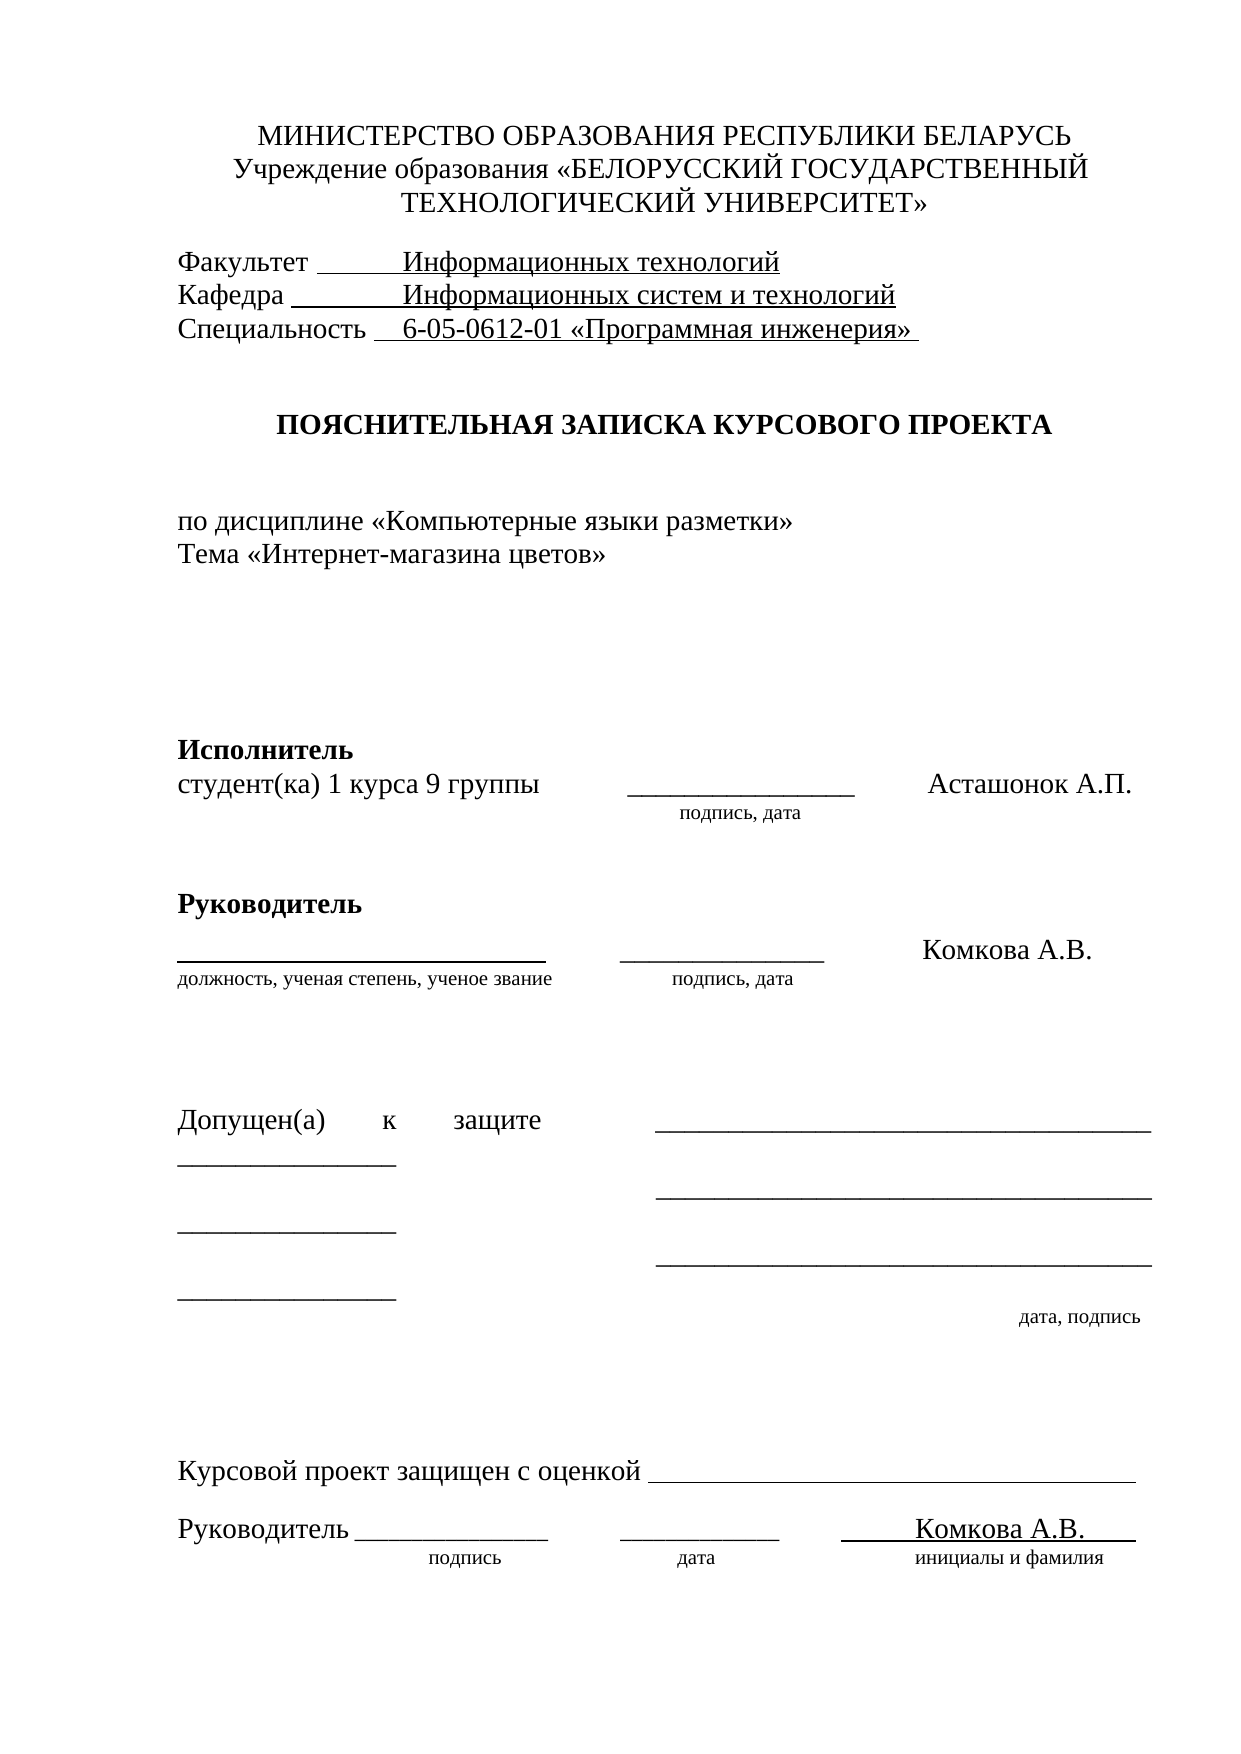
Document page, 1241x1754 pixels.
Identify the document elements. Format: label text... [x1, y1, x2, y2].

text Тема «Интернет-магазина цветов» [177, 536, 1152, 570]
text ______________ Комкова А.В. [177, 932, 1152, 966]
text Руководитель _________________ ______________ Комкова А.В. [177, 1511, 1152, 1545]
text Курсовой проект защищен с оценкой [177, 1453, 1152, 1486]
text Специальность 6-05-0612-01 «Программная инженерия» [177, 311, 1152, 344]
text МИНИСТЕРСТВО ОБРАЗОВАНИЯ РЕСПУБЛИКИ БЕЛАРУСЬ Учреждение образования «БЕЛОРУССКИЙ ГОСУДАРСТВЕННЫЙ ТЕХНОЛОГИЧЕСКИЙ УНИВЕРСИТЕТ» [177, 118, 1152, 219]
text студент(ка) 1 курса 9 группы ________________ Асташонок А.П. [177, 766, 1152, 799]
text Кафедра Информационных систем и технологий [177, 277, 1152, 311]
text должность, ученая степень, ученое звание подпись, дата [177, 966, 1152, 990]
text дата, подпись [177, 1303, 1152, 1328]
text подпись, дата [177, 799, 1152, 824]
text Руководитель [177, 886, 1152, 920]
text по дисциплине «Компьютерные языки разметки» [177, 503, 1152, 536]
text __________________________________ _______________ [177, 1169, 1152, 1236]
text Допущен(а) к защите __________________________________ _______________ [177, 1102, 1152, 1169]
text __________________________________ _______________ [177, 1236, 1152, 1303]
text Факультет Информационных технологий [177, 244, 1152, 277]
text подпись дата инициалы и фамилия [177, 1545, 1152, 1569]
text Исполнитель [177, 732, 1152, 766]
text ПОЯСНИТЕЛЬНАЯ ЗАПИСКА КУРСОВОГО ПРОЕКТА [177, 407, 1152, 440]
